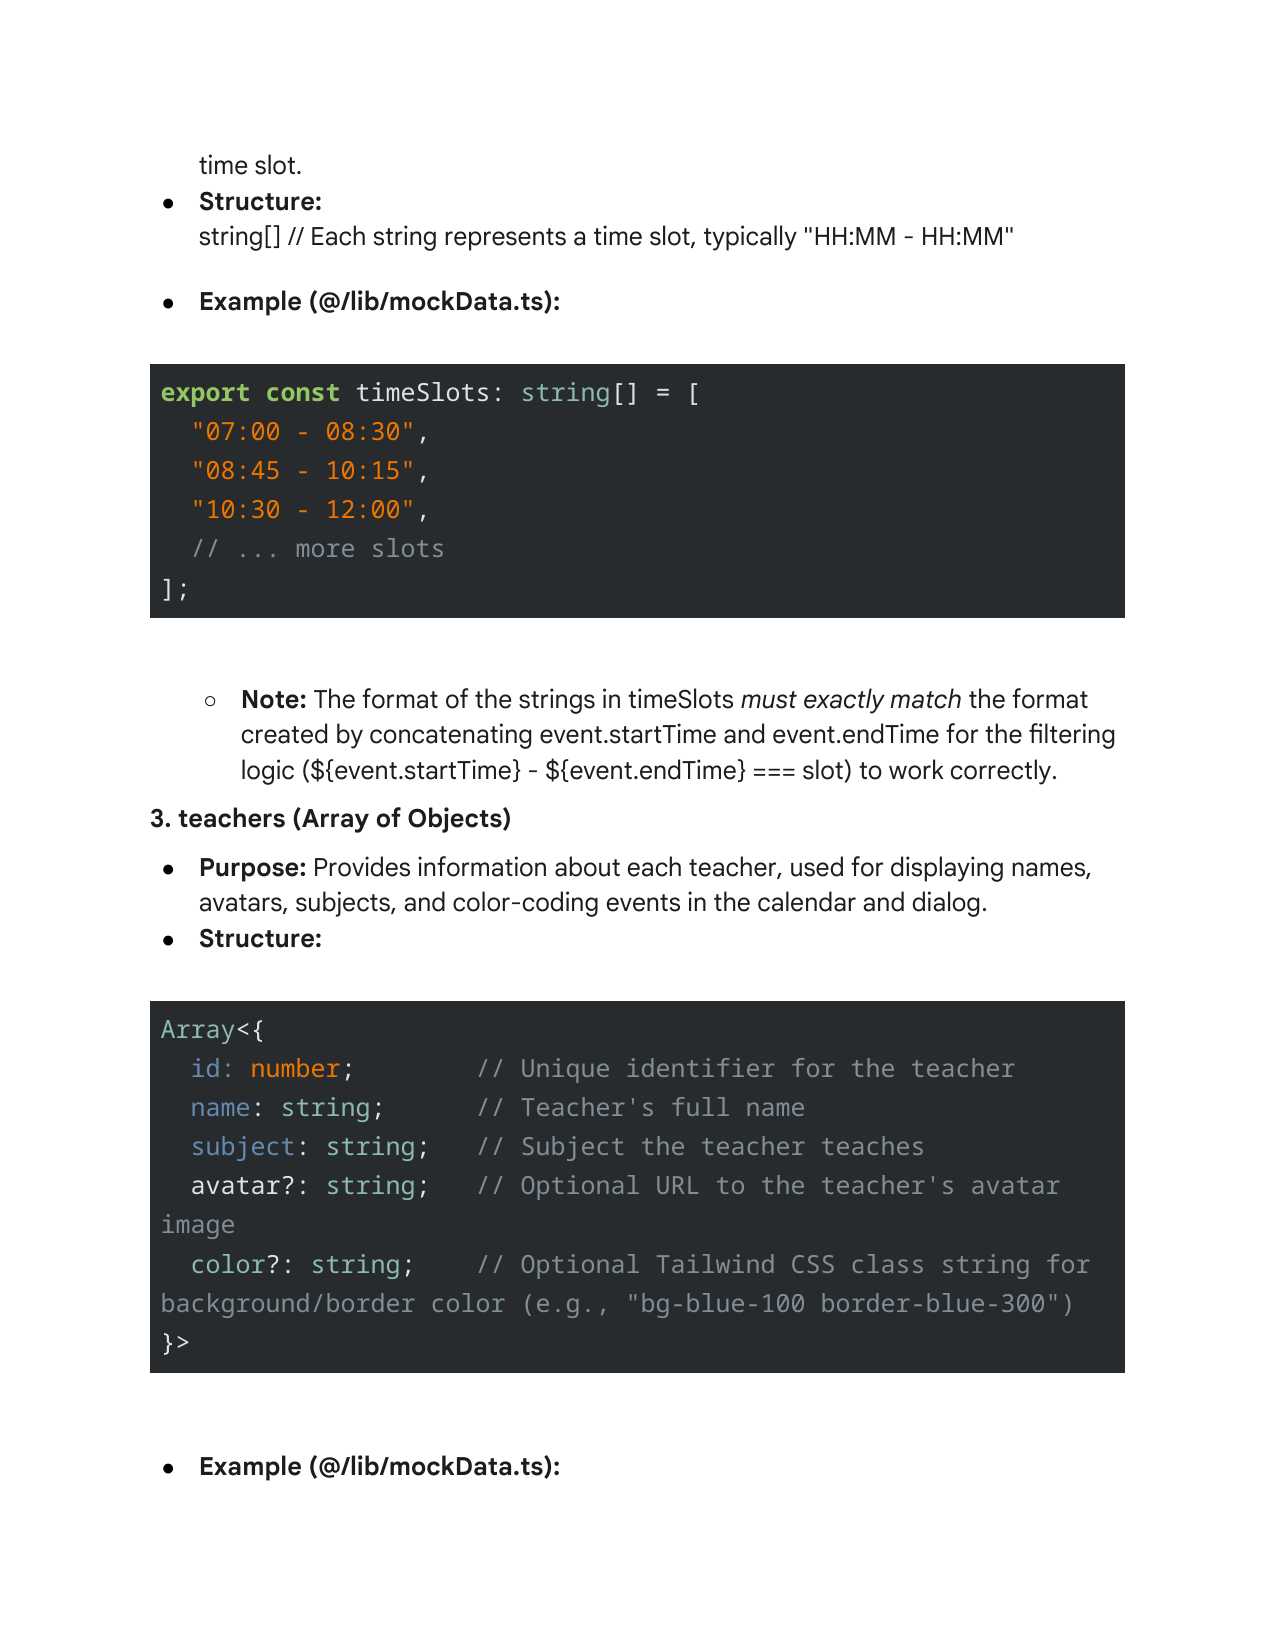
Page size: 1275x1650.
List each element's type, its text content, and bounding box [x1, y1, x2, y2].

list Note: The format of the strings in timeSlots must exactly match the format created by concatenating event.startTime and event.endTime for the filtering logic (${event.startTime} - ${event.endTime} === slot) to work correctly. [203, 684, 1125, 787]
list Structure: string[] // Each string represents a time slot, typically "HH:MM - HH:MM" [161, 186, 1125, 283]
list Example (@/lib/mockData.ts): [161, 286, 1125, 348]
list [161, 1451, 1125, 1482]
table_header export const timeSlots: string[] = [ "07:00 - 08:30", "08:45 - 10:15", "10:30 - 12:00", // ... more slots ]; [150, 364, 1125, 618]
text 3. teachers (Array of Objects) [150, 804, 1125, 835]
list Structure: [161, 923, 1125, 985]
table_header Array<{ id: number; // Unique identifier for the teacher name: string; // Teacher's full name subject: string; // Subject the teacher teaches avatar?: string; // Optional URL to the teacher's avatar image color?: string; // Optional Tailwind CSS class string for background/border color (e.g., "bg-blue-100 border-blue-300") }> [150, 1001, 1125, 1373]
list Purpose: Provides information about each teacher, used for displaying names, avatars, subjects, and color-coding events in the calendar and dialog. [161, 852, 1125, 919]
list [161, 150, 1125, 181]
